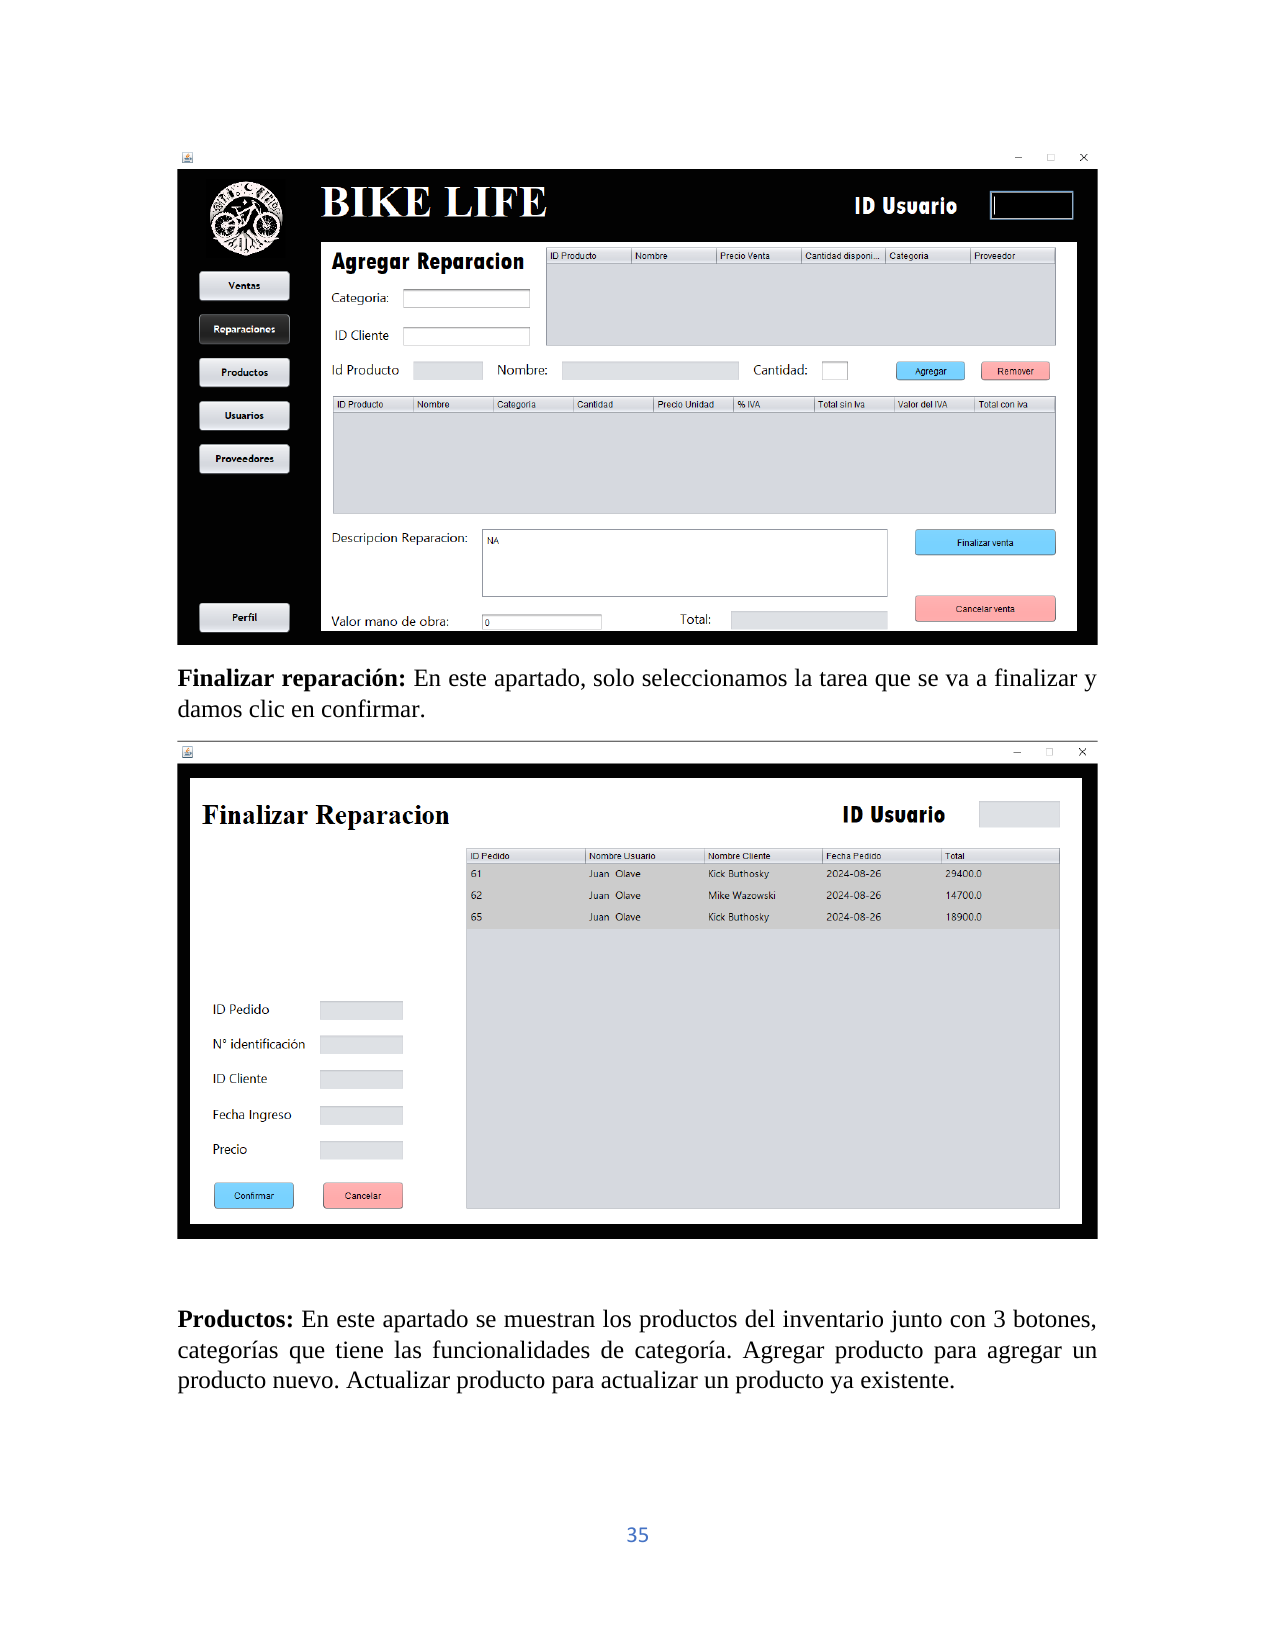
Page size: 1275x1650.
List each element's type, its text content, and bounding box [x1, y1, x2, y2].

text Finalizar reparación: En este apartado, solo seleccionamos la tarea que se va a finalizar y damos clic en confirmar. [177, 663, 1098, 722]
text Productos: En este apartado se muestran los productos del inventario junto con 3 botones, categorías que tiene las funcionalidades de categoría. Agregar producto para agregar un producto nuevo. Actualizar producto para actualizar un producto ya existente. [177, 1304, 1098, 1394]
picture [177, 147, 1098, 645]
picture [177, 740, 1098, 1239]
